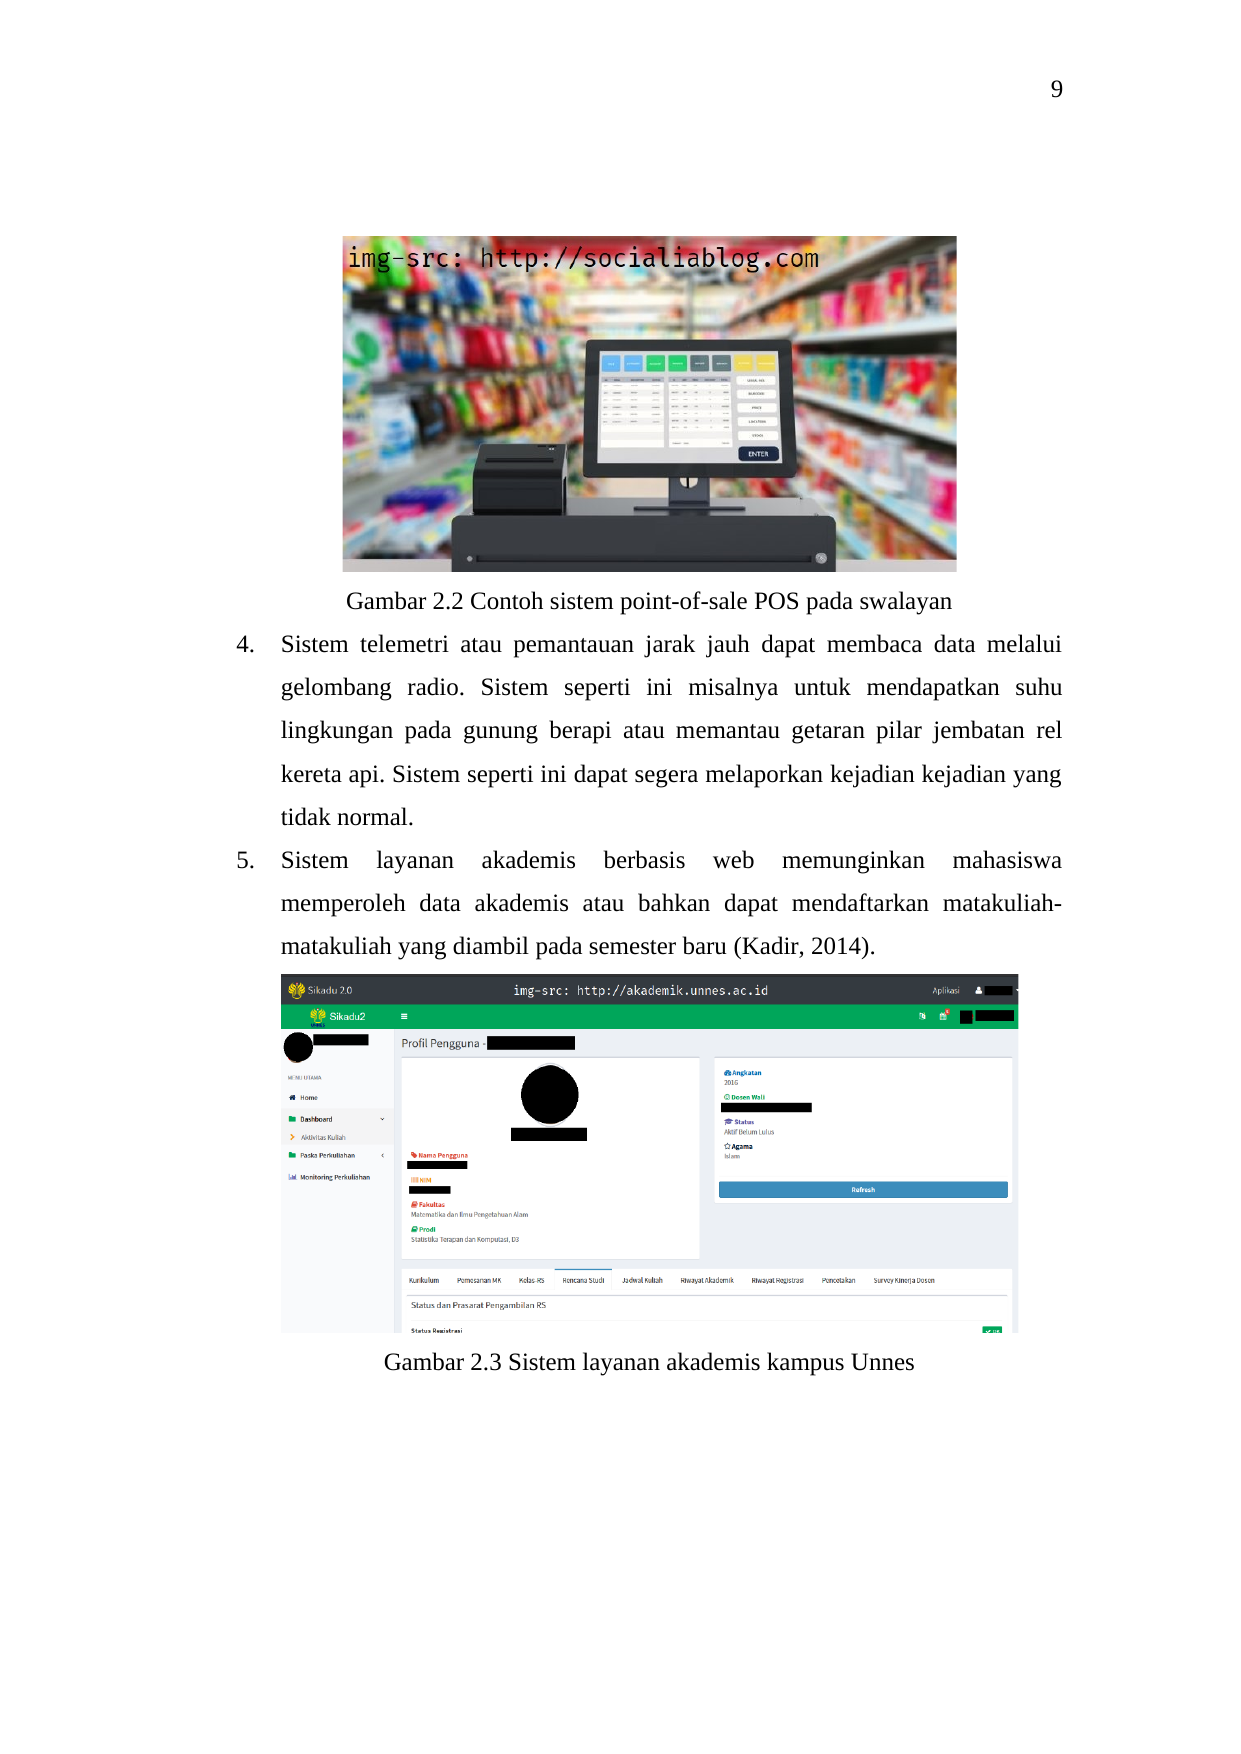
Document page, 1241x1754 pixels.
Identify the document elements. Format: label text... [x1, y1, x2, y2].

text Gambar 2.2 Contoh sistem point-of-sale POS pada swalayan [236, 586, 1062, 615]
list Sistem telemetri atau pemantauan jarak jauh dapat membaca data melalui gelombang radio. Sistem seperti ini misalnya untuk mendapatkan suhu lingkungan pada gunung berapi atau memantau getaran pilar jembatan rel kereta api. Sistem seperti ini dapat segera melaporkan kejadian kejadian yang tidak normal. [236, 629, 1063, 831]
text Gambar 2.3 Sistem layanan akademis kampus Unnes [236, 1347, 1062, 1376]
picture [342, 236, 957, 572]
picture [281, 974, 1019, 1333]
list Sistem layanan akademis berbasis web memunginkan mahasiswa memperoleh data akademis atau bahkan dapat mendaftarkan matakuliah-matakuliah yang diambil pada semester baru . [236, 845, 1063, 960]
